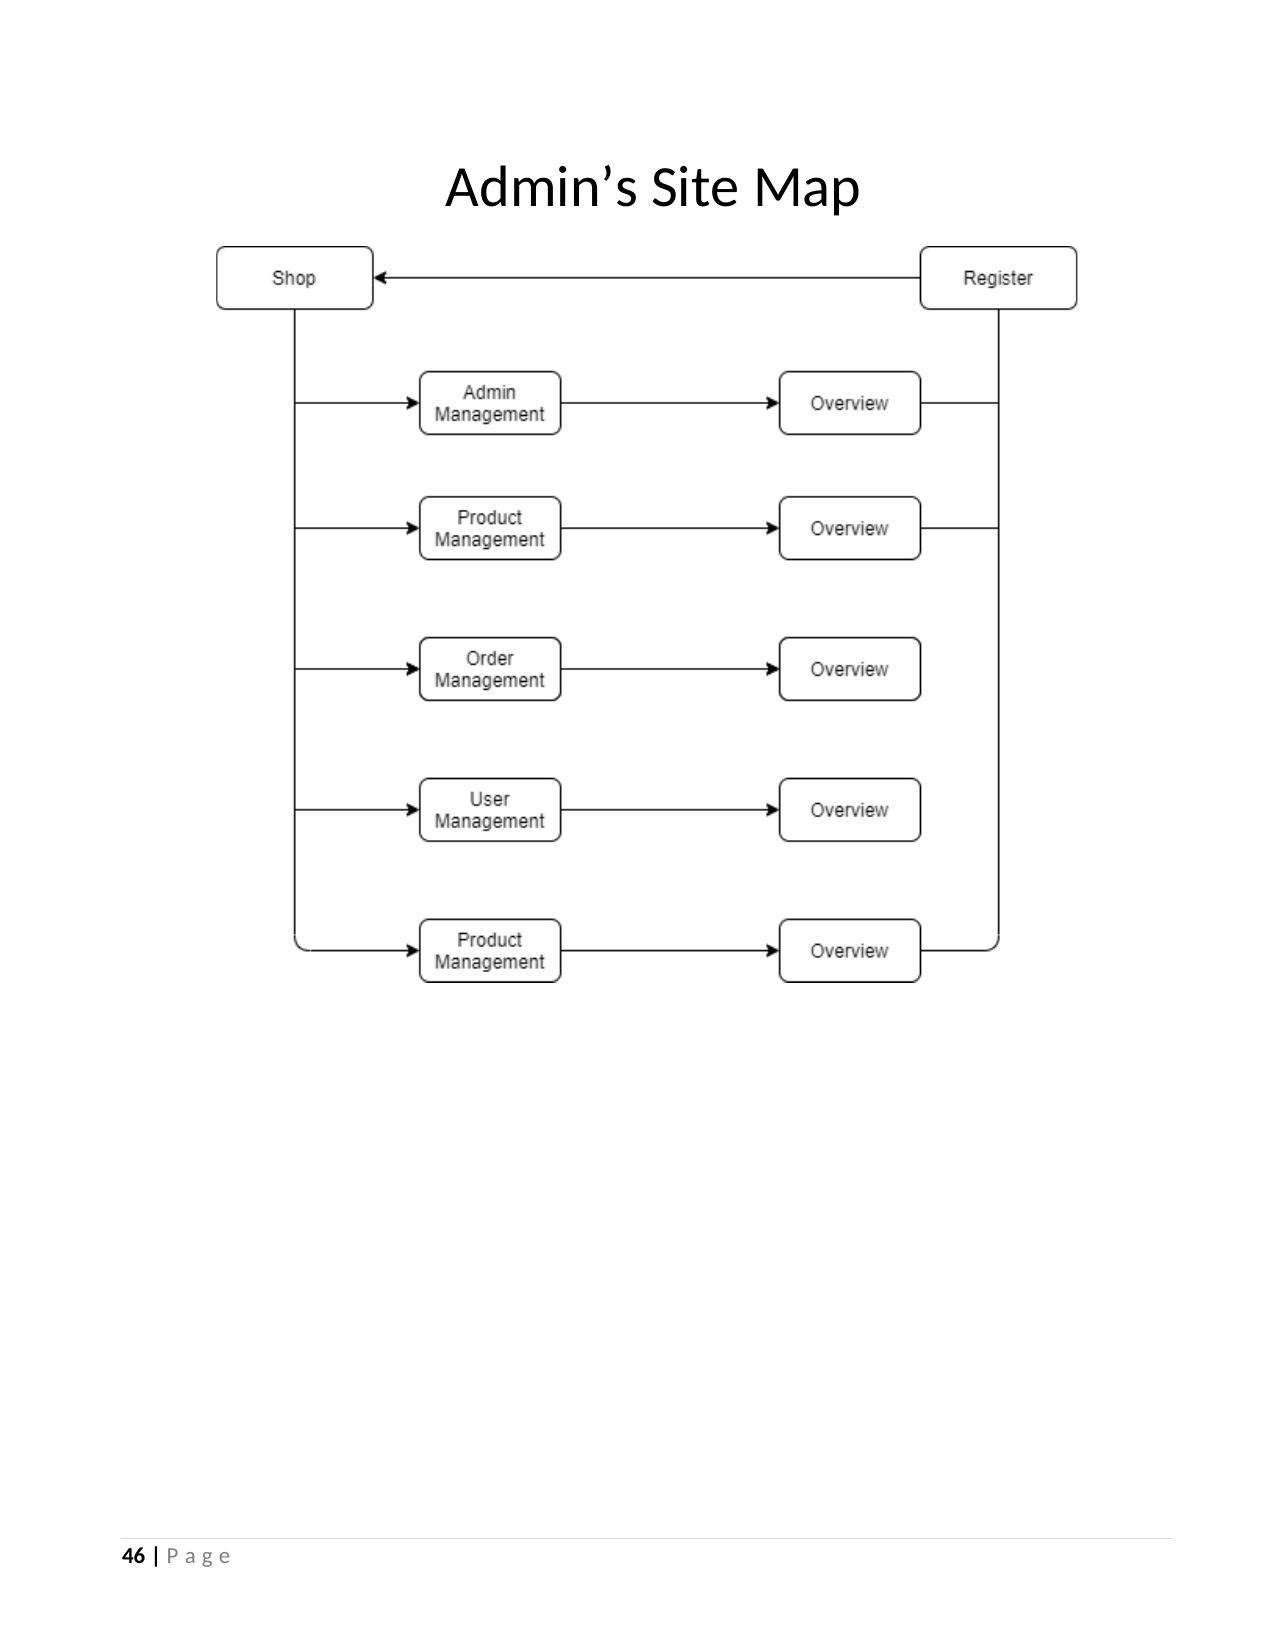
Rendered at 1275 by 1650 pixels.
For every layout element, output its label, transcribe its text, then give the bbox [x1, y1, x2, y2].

picture [216, 246, 1078, 983]
subtitle Admin’s Site Map [122, 150, 1172, 221]
